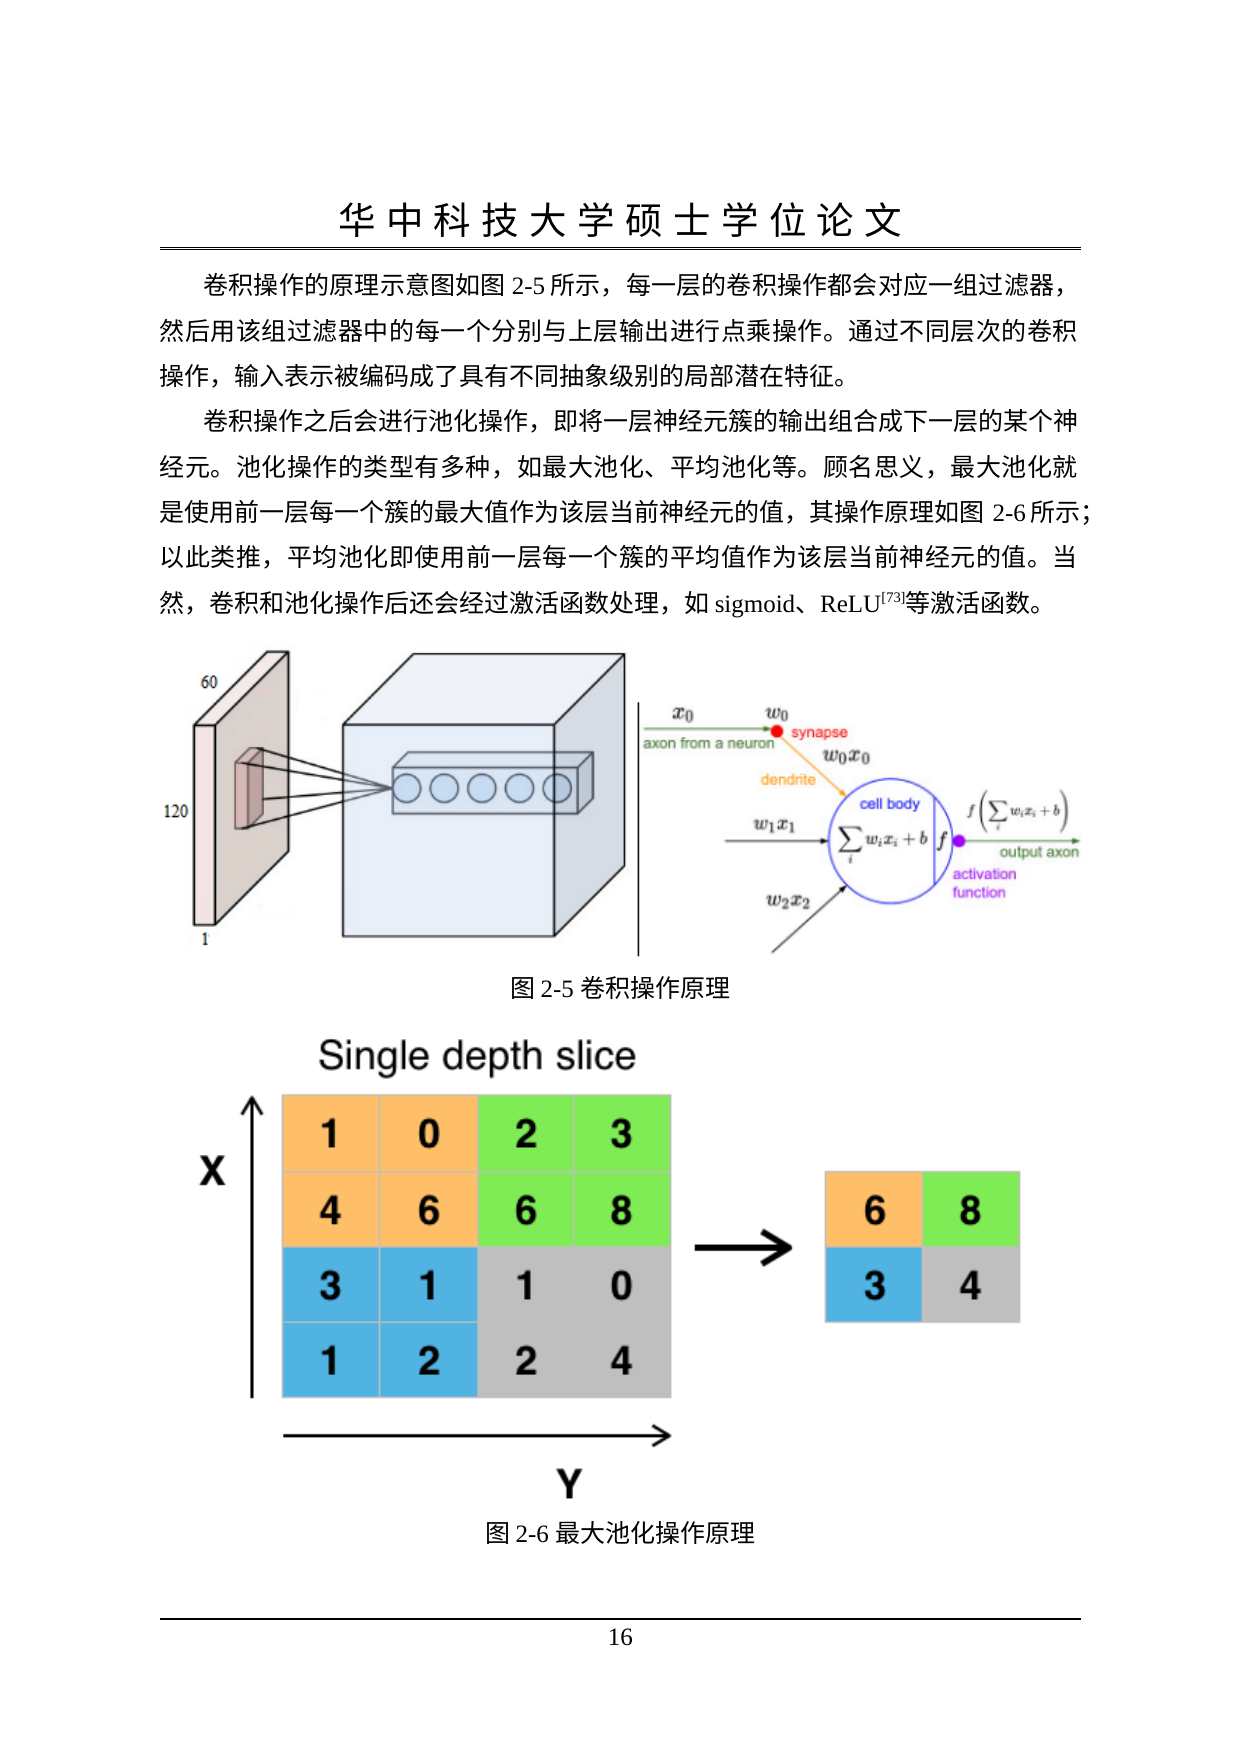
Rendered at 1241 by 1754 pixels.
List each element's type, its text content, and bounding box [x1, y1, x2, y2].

text 卷积操作之后会进行池化操作，即将一层神经元簇的输出组合成下一层的某个神经元。池化操作的类型有多种，如最大池化、平均池化等。顾名思义，最大池化就是使用前一层每一个簇的最大值作为该层当前神经元的值，其操作原理如图2-6所示；以此类推，平均池化即使用前一层每一个簇的平均值作为该层当前神经元的值。当然，卷积和池化操作后还会经过激活函数处理，如sigmoid、ReLU[73]等激活函数。 [159, 402, 1081, 619]
picture [159, 628, 1082, 962]
text 图2-5 卷积操作原理 [159, 968, 1081, 1004]
text 图2-6 最大池化操作原理 [159, 1513, 1081, 1549]
text 卷积操作的原理示意图如图2-5所示，每一层的卷积操作都会对应一组过滤器，然后用该组过滤器中的每一个分别与上层输出进行点乘操作。通过不同层次的卷积操作，输入表示被编码成了具有不同抽象级别的局部潜在特征。 [159, 266, 1081, 393]
picture [174, 1013, 1066, 1506]
